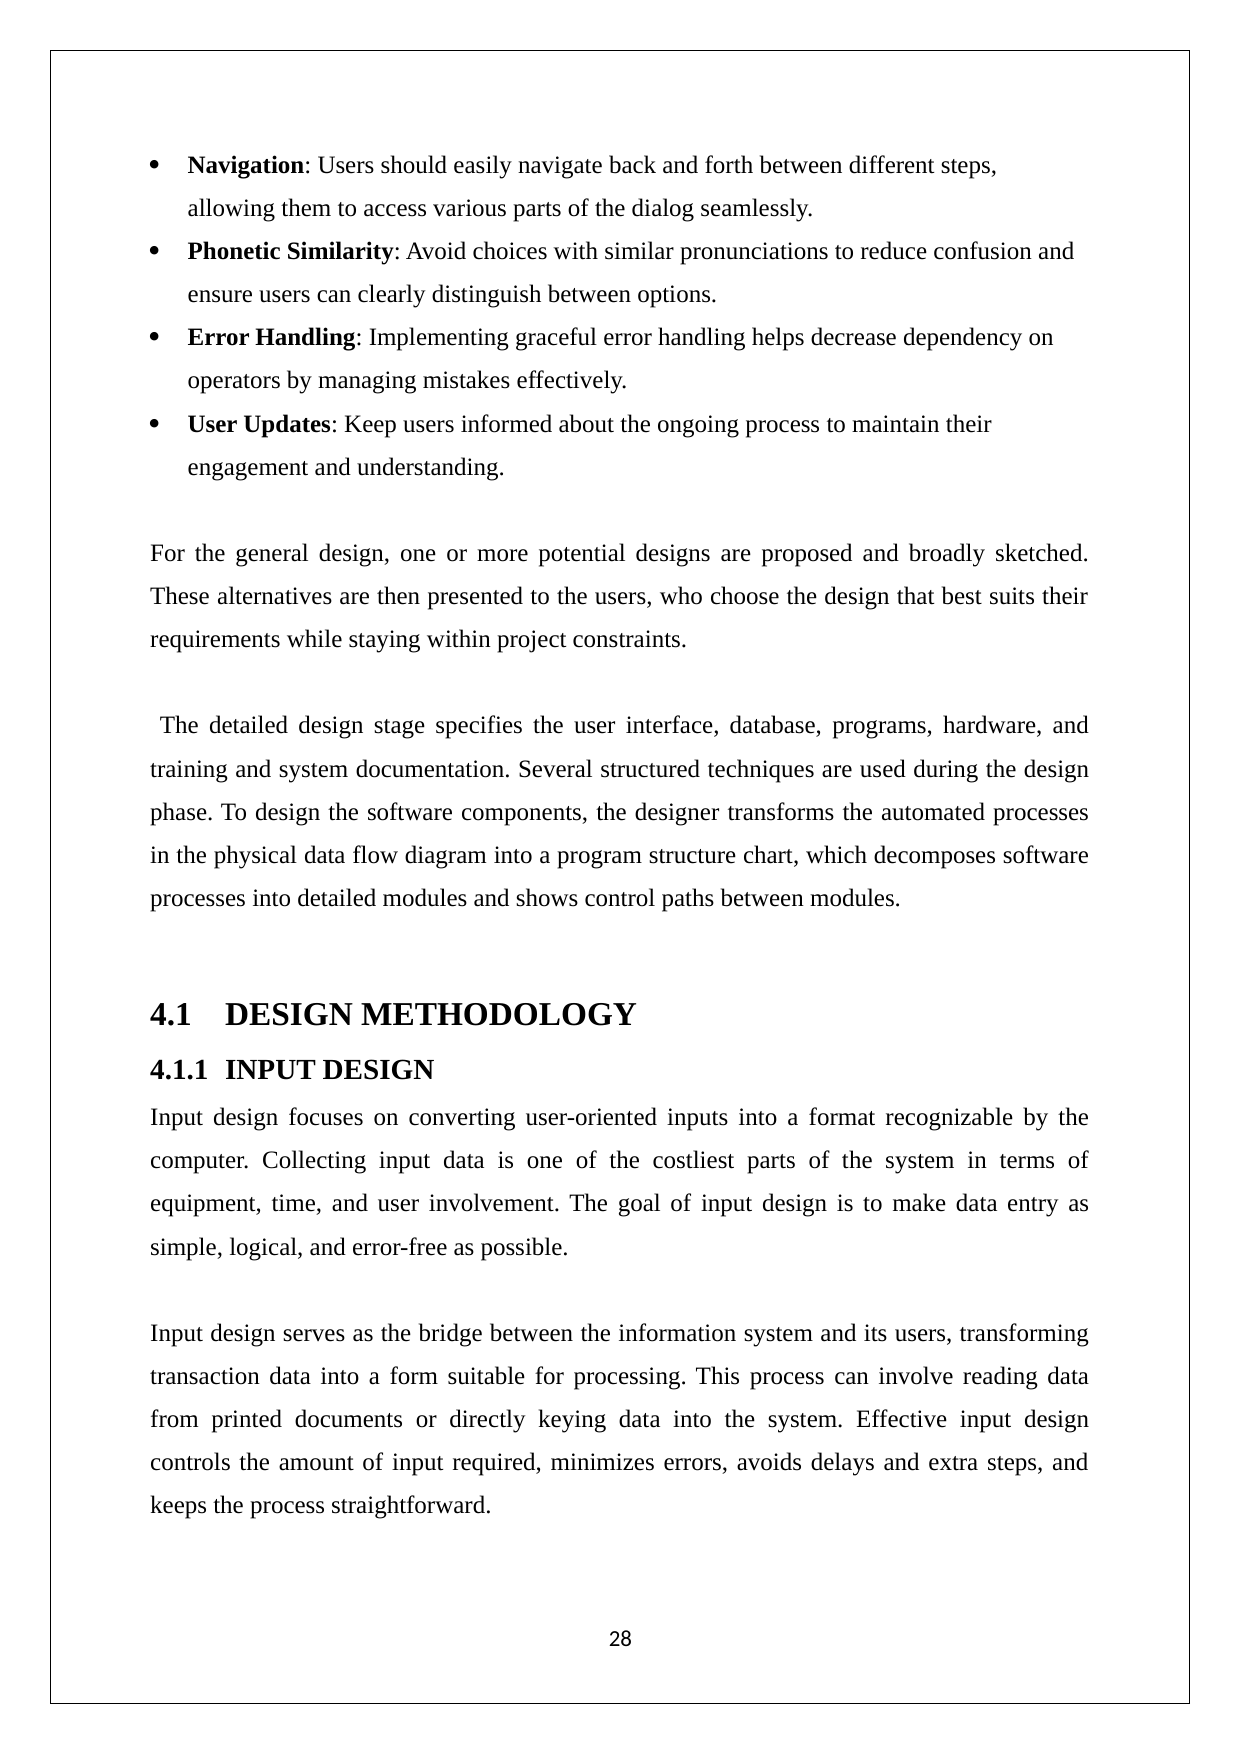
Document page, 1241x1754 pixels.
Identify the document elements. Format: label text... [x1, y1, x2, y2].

text Input design focuses on converting user-oriented inputs into a format recognizable by the computer. Collecting input data is one of the costliest parts of the system in terms of equipment, time, and user involvement. The goal of input design is to make data entry as simple, logical, and error-free as possible. [150, 1102, 1090, 1260]
text The detailed design stage specifies the user interface, database, programs, hardware, and training and system documentation. Several structured techniques are used during the design phase. To design the software components, the designer transforms the automated processes in the physical data flow diagram into a program structure chart, which decomposes software processes into detailed modules and shows control paths between modules. [150, 711, 1090, 912]
list Phonetic Similarity: Avoid choices with similar pronunciations to reduce confusion and ensure users can clearly distinguish between options. [150, 236, 1090, 308]
list Navigation: Users should easily navigate back and forth between different steps, allowing them to access various parts of the dialog seamlessly. [150, 150, 1090, 222]
list User Updates: Keep users informed about the ongoing process to maintain their engagement and understanding. [150, 409, 1090, 481]
subtitle DESIGN METHODOLOGY [150, 994, 1090, 1033]
text Input design serves as the bridge between the information system and its users, transforming transaction data into a form suitable for processing. This process can involve reading data from printed documents or directly keying data into the system. Effective input design controls the amount of input required, minimizes errors, avoids delays and extra steps, and keeps the process straightforward. [150, 1318, 1090, 1519]
list Error Handling: Implementing graceful error handling helps decrease dependency on operators by managing mistakes effectively. [150, 322, 1090, 394]
list INPUT DESIGN [150, 1052, 1090, 1085]
text For the general design, one or more potential designs are proposed and broadly sketched. These alternatives are then presented to the users, who choose the design that best suits their requirements while staying within project constraints. [150, 538, 1090, 653]
